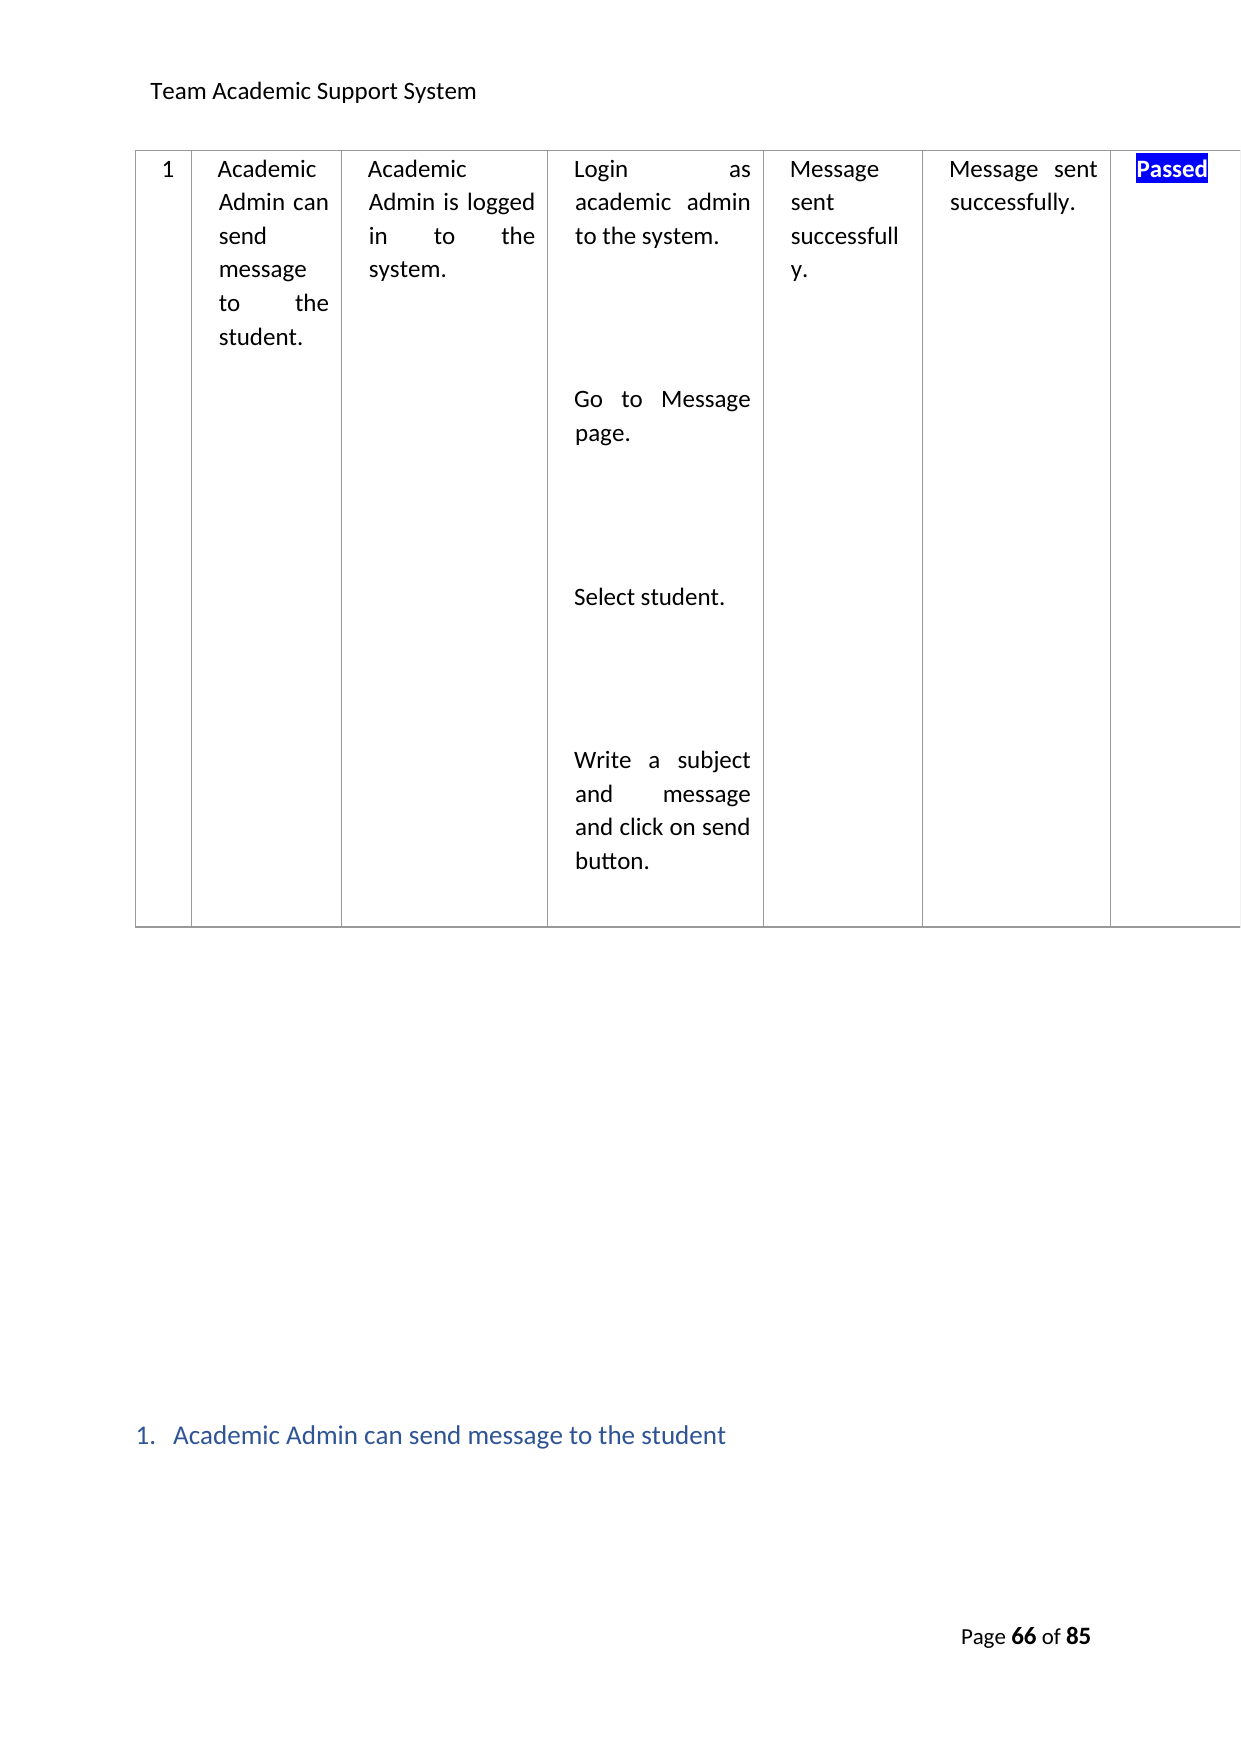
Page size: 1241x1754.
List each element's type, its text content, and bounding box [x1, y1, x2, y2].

table_cell Passed [1111, 151, 1240, 926]
table_cell Message sent successfully. [923, 151, 1110, 926]
table_cell Academic Admin can send message to the student. [192, 151, 341, 926]
table_cell 1 [136, 151, 191, 926]
table_cell Login as academic admin to the system. Go to Message page. Select student. Write a subject and message and click on send button. [548, 151, 763, 926]
table_cell Academic Admin is logged in to the system. [342, 151, 547, 926]
table_cell Message sent successfully. [764, 151, 922, 926]
subtitle Academic Admin can send message to the student [135, 1418, 1091, 1451]
